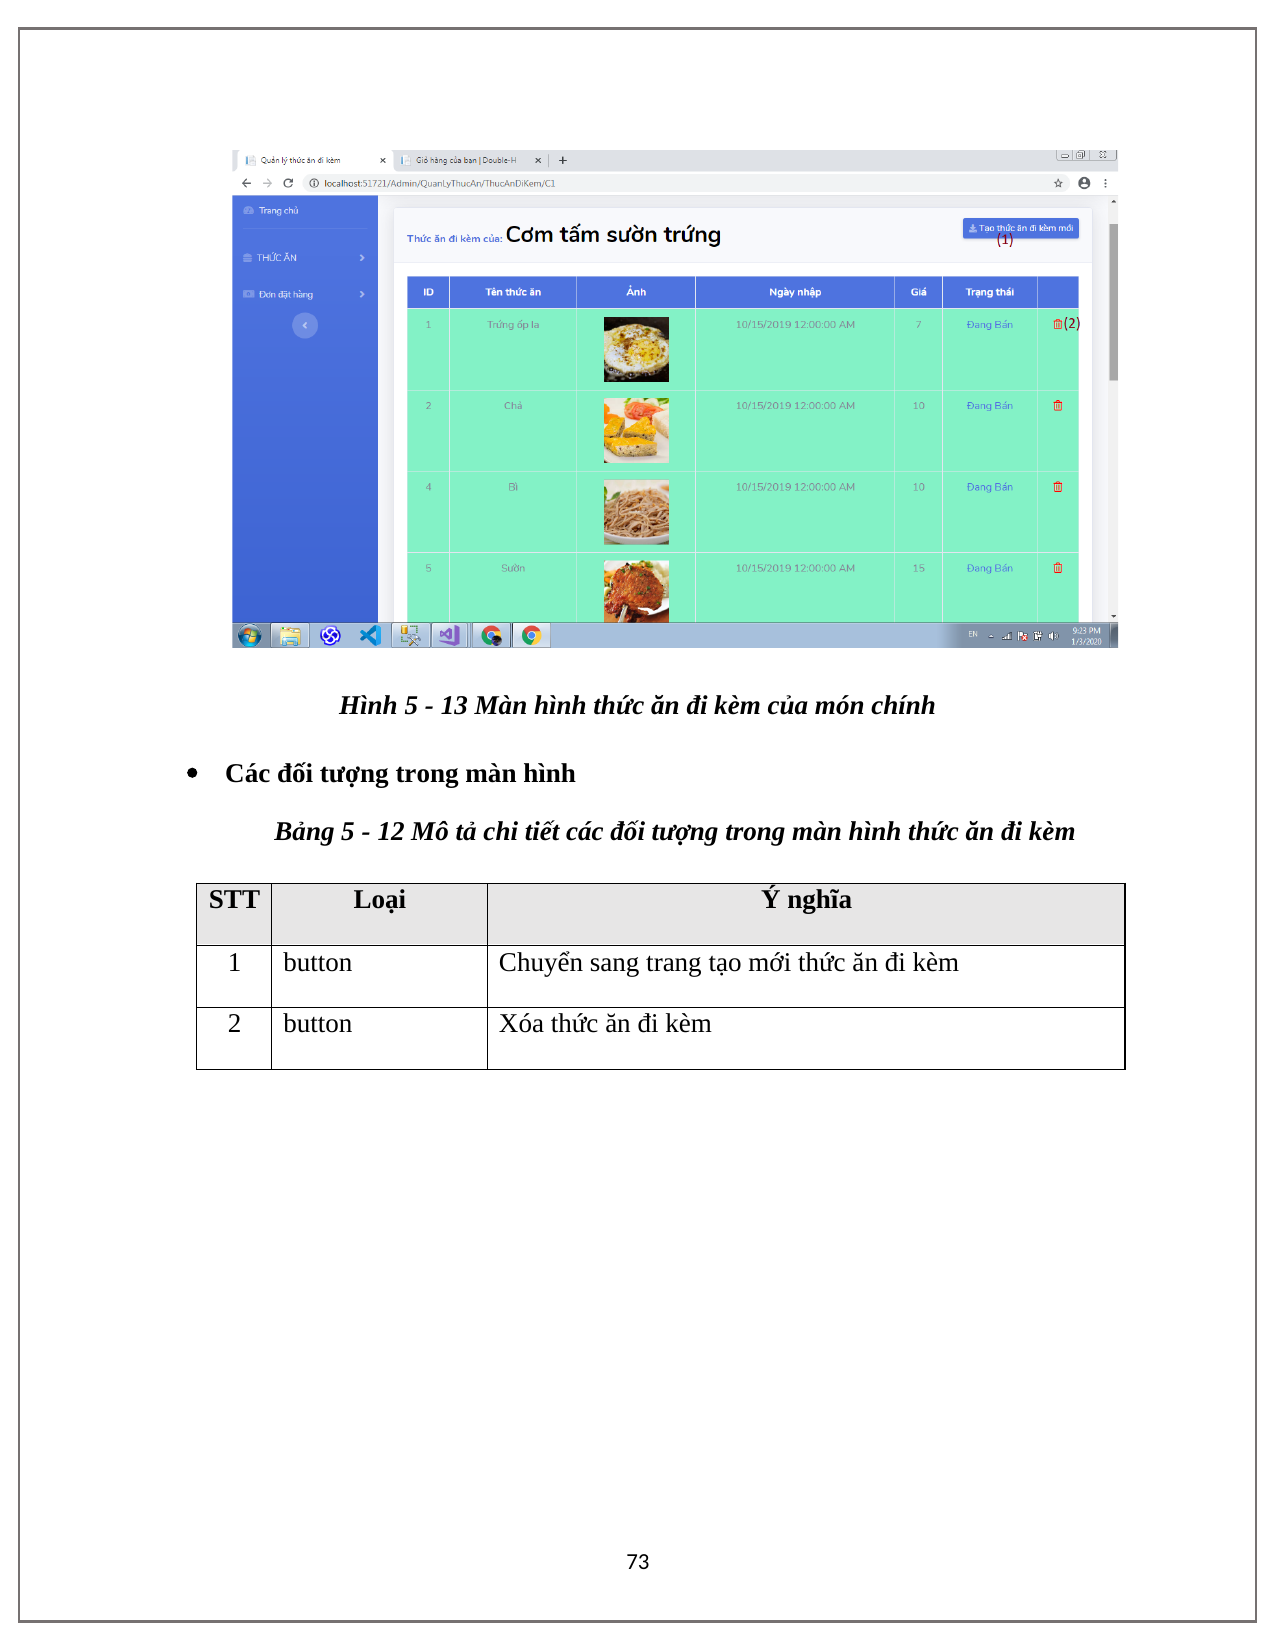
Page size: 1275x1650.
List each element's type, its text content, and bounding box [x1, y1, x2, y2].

table_cell Chuyển sang trang tạo mới thức ăn đi kèm [488, 946, 1124, 1007]
table_cell button [272, 946, 487, 1007]
table_header STT [197, 884, 271, 944]
picture [232, 150, 1119, 648]
table_cell button [272, 1008, 487, 1068]
table_header Ý nghĩa [488, 884, 1124, 944]
table_cell 1 [197, 946, 271, 1007]
table_cell Xóa thức ăn đi kèm [488, 1008, 1124, 1068]
list Các đối tượng trong màn hình [187, 757, 1125, 788]
table_header Loại [272, 884, 487, 944]
table_cell 2 [197, 1008, 271, 1068]
